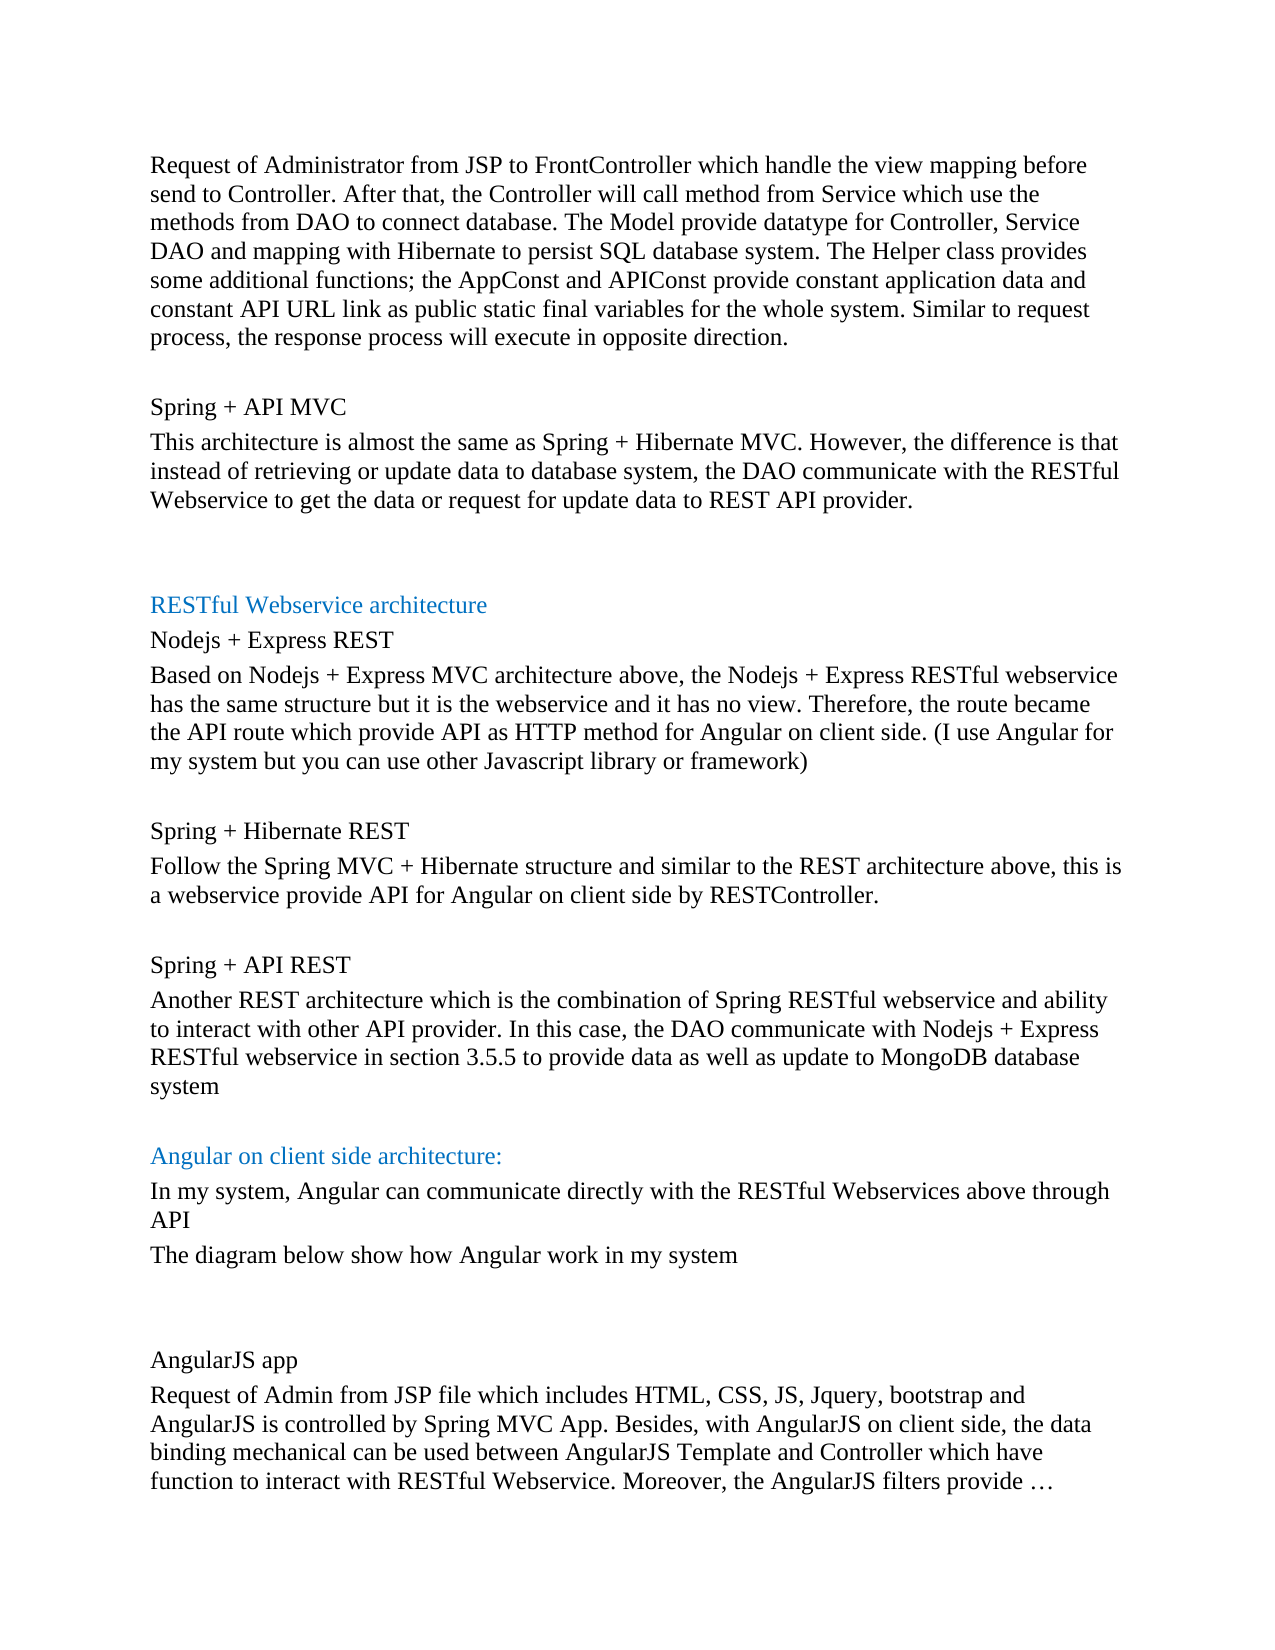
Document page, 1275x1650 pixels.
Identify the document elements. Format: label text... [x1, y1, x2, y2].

text Request of Administrator from JSP to FrontController which handle the view mapping before send to Controller. After that, the Controller will call method from Service which use the methods from DAO to connect database. The Model provide datatype for Controller, Service DAO and mapping with Hibernate to persist SQL database system. The Helper class provides some additional functions; the AppConst and APIConst provide constant application data and constant API URL link as public static final variables for the whole system. Similar to request process, the response process will execute in opposite direction. [150, 150, 1125, 351]
text Angular on client side architecture: [150, 1141, 1125, 1170]
text Follow the Spring MVC + Hibernate structure and similar to the REST architecture above, this is a webservice provide API for Angular on client side by RESTController. [150, 851, 1125, 909]
text Spring + API MVC [150, 392, 1125, 421]
text Nodejs + Express REST [150, 625, 1125, 654]
text RESTful Webservice architecture [150, 590, 1125, 619]
text Spring + API REST [150, 950, 1125, 979]
text AngularJS app [150, 1345, 1125, 1374]
text This architecture is almost the same as Spring + Hibernate MVC. However, the difference is that instead of retrieving or update data to database system, the DAO communicate with the RESTful Webservice to get the data or request for update data to REST API provider. [150, 427, 1125, 514]
text Request of Admin from JSP file which includes HTML, CSS, JS, Jquery, bootstrap and AngularJS is controlled by Spring MVC App. Besides, with AngularJS on client side, the data binding mechanical can be used between AngularJS Template and Controller which have function to interact with RESTful Webservice. Moreover, the AngularJS filters provide … [150, 1380, 1125, 1495]
text Another REST architecture which is the combination of Spring RESTful webservice and ability to interact with other API provider. In this case, the DAO communicate with Nodejs + Express RESTful webservice in section 3.5.5 to provide data as well as update to MongoDB database system [150, 985, 1125, 1100]
text Spring + Hibernate REST [150, 816, 1125, 845]
text In my system, Angular can communicate directly with the RESTful Webservices above through API [150, 1176, 1125, 1234]
text Based on Nodejs + Express MVC architecture above, the Nodejs + Express RESTful webservice has the same structure but it is the webservice and it has no view. Therefore, the route became the API route which provide API as HTTP method for Angular on client side. (I use Angular for my system but you can use other Javascript library or framework) [150, 660, 1125, 775]
text The diagram below show how Angular work in my system [150, 1240, 1125, 1269]
